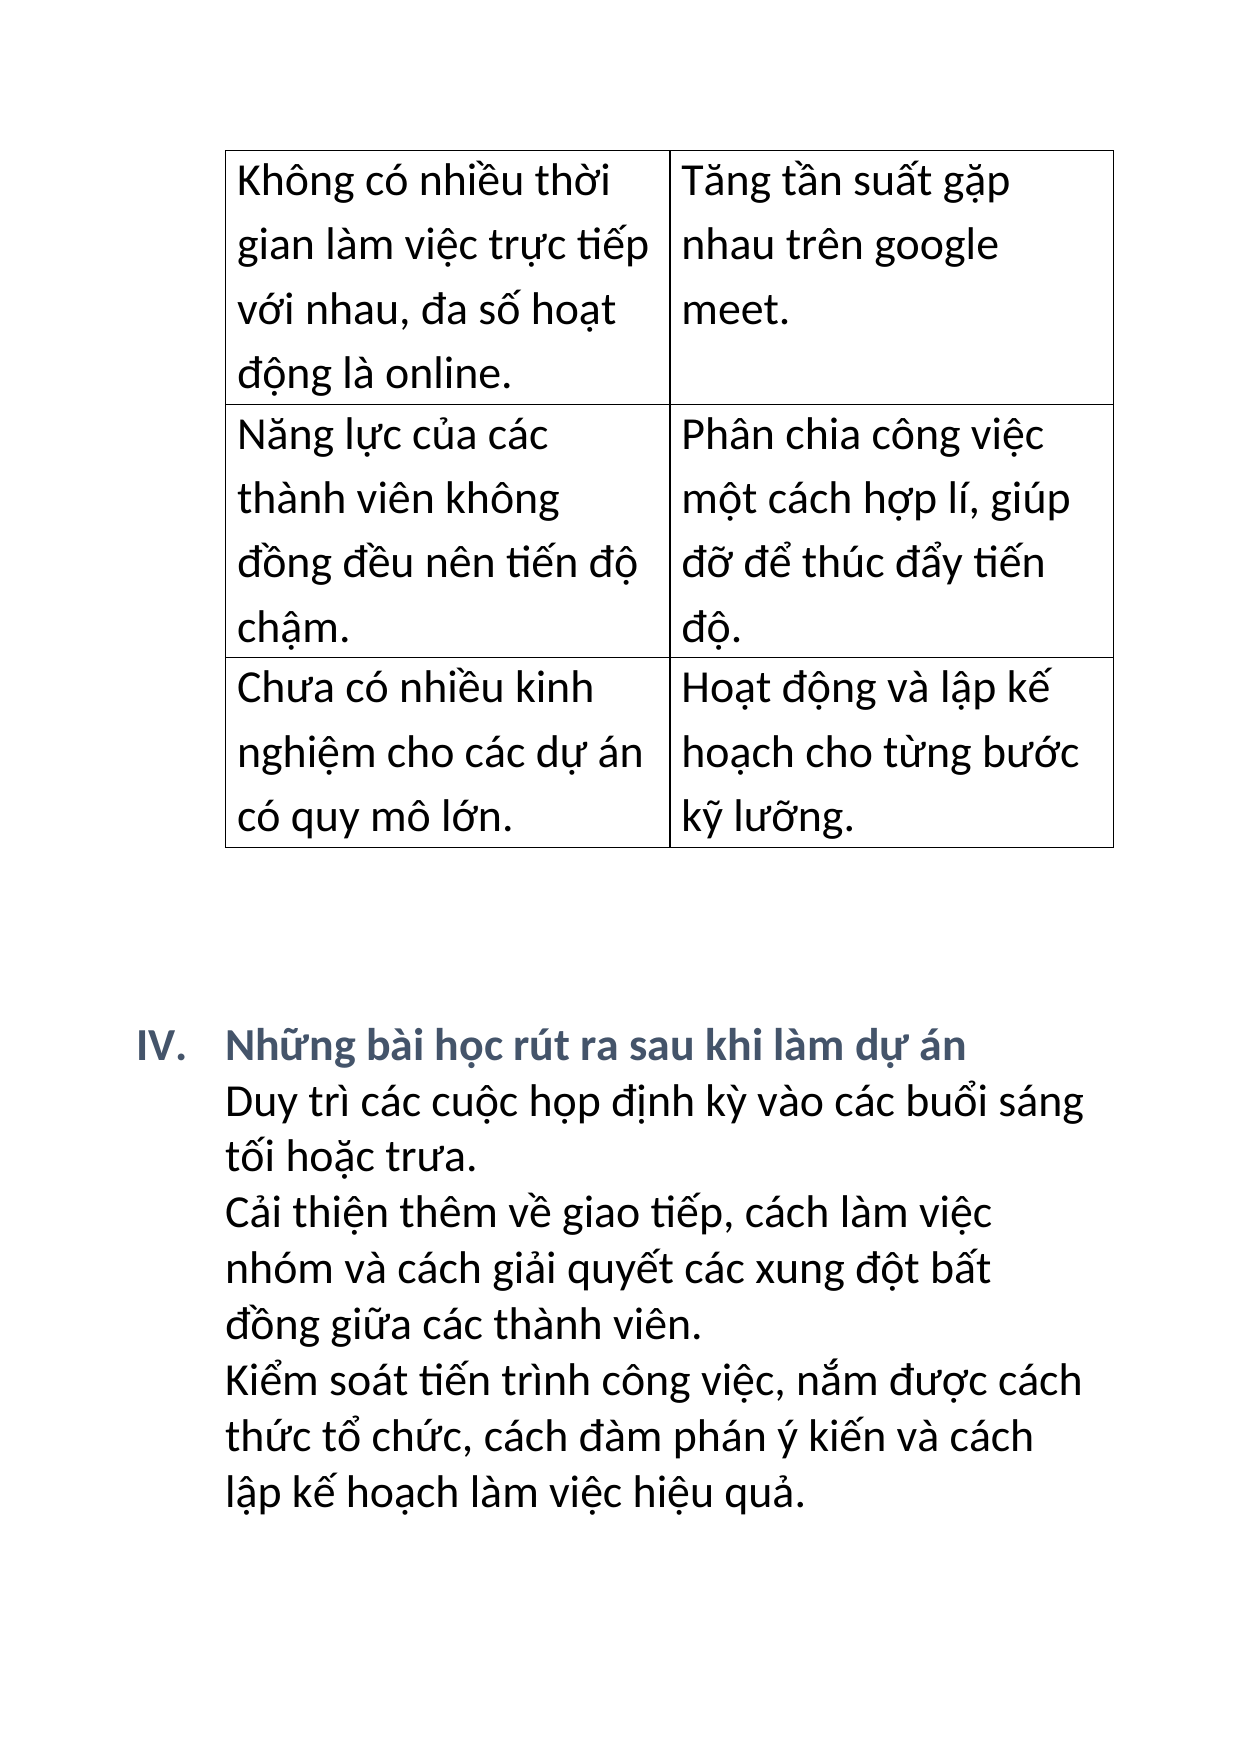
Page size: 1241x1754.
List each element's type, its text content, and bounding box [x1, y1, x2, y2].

list Kiểm soát tiến trình công việc, nắm được cách thức tổ chức, cách đàm phán ý kiến và cách lập kế hoạch làm việc hiệu quả. [225, 1351, 1090, 1519]
list Những bài học rút ra sau khi làm dự án [187, 1016, 1090, 1071]
table_cell Chưa có nhiều kinh nghiệm cho các dự án có quy mô lớn. [226, 658, 669, 847]
list Cải thiện thêm về giao tiếp, cách làm việc nhóm và cách giải quyết các xung đột bất đồng giữa các thành viên. [225, 1183, 1090, 1351]
table_cell Hoạt động và lập kế hoạch cho từng bước kỹ lưỡng. [671, 658, 1113, 847]
table_cell Tăng tần suất gặp nhau trên google meet. [671, 151, 1113, 404]
table_cell Không có nhiều thời gian làm việc trực tiếp với nhau, đa số hoạt động là online. [226, 151, 669, 404]
table_cell Phân chia công việc một cách hợp lí, giúp đỡ để thúc đẩy tiến độ. [671, 405, 1113, 657]
list Duy trì các cuộc họp định kỳ vào các buổi sáng tối hoặc trưa. [225, 1071, 1090, 1183]
table_cell Năng lực của các thành viên không đồng đều nên tiến độ chậm. [226, 405, 669, 657]
